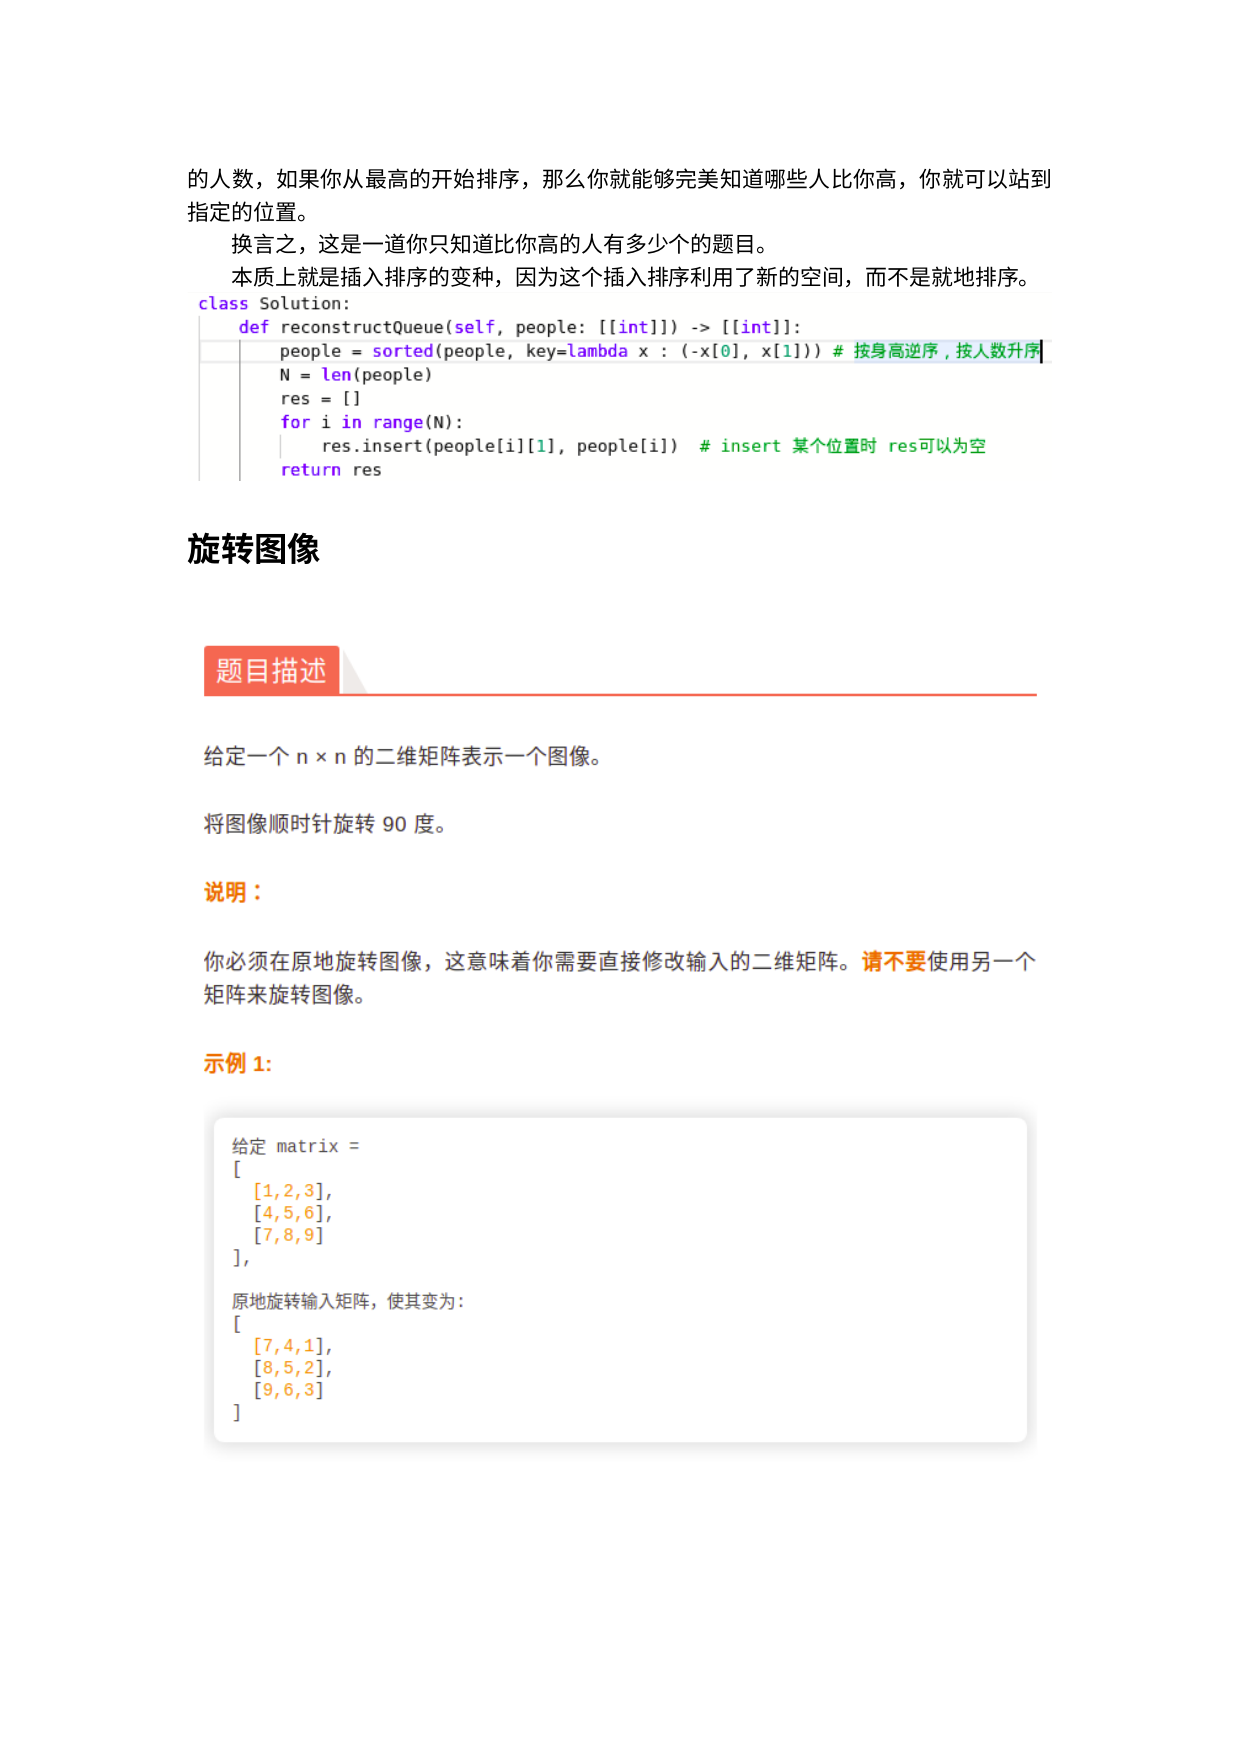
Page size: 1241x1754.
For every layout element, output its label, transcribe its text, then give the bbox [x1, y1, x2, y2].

picture [187, 292, 1052, 481]
subtitle 旋转图像 [187, 514, 1053, 579]
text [187, 162, 1053, 227]
text 换言之，这是一道你只知道比你高的人有多少个的题目。 [187, 227, 1053, 259]
picture [187, 641, 1053, 1462]
text 本质上就是插入排序的变种，因为这个插入排序利用了新的空间，而不是就地排序。 [187, 259, 1053, 292]
